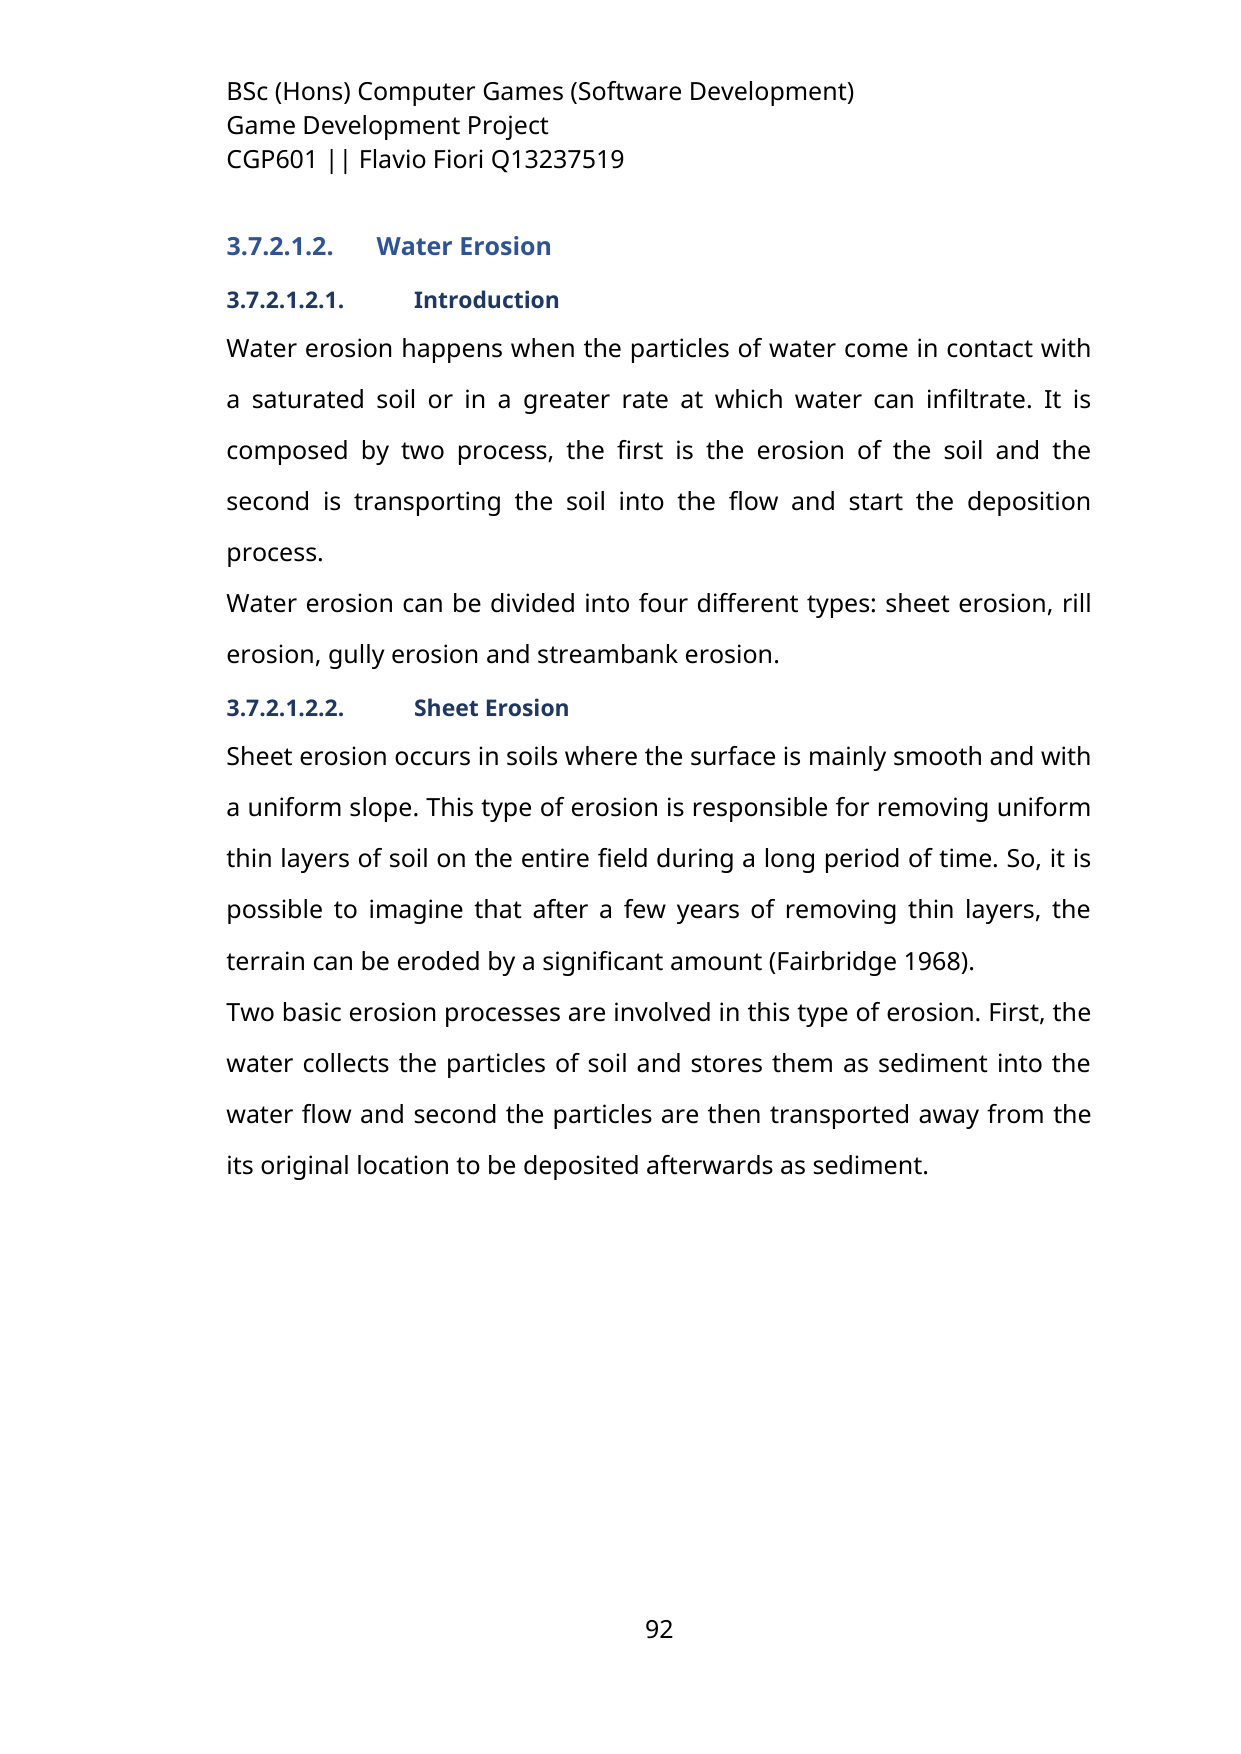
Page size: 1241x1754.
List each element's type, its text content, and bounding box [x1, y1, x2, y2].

subtitle Sheet Erosion [226, 692, 1092, 723]
text Sheet erosion occurs in soils where the surface is mainly smooth and with a uniform slope. This type of erosion is responsible for removing uniform thin layers of soil on the entire field during a long period of time. So, it is possible to imagine that after a few years of removing thin layers, the terrain can be eroded by a significant amount (Fairbridge 1968). [226, 739, 1092, 977]
subtitle Water Erosion [226, 229, 1092, 263]
subtitle Introduction [226, 284, 1092, 315]
text Water erosion happens when the particles of water come in contact with a saturated soil or in a greater rate at which water can infiltrate. It is composed by two process, the first is the erosion of the soil and the second is transporting the soil into the flow and start the deposition process. [226, 331, 1092, 569]
text Two basic erosion processes are involved in this type of erosion. First, the water collects the particles of soil and stores them as sediment into the water flow and second the particles are then transported away from the its original location to be deposited afterwards as sediment. [226, 994, 1092, 1181]
text Water erosion can be divided into four different types: sheet erosion, rill erosion, gully erosion and streambank erosion. [226, 586, 1092, 671]
